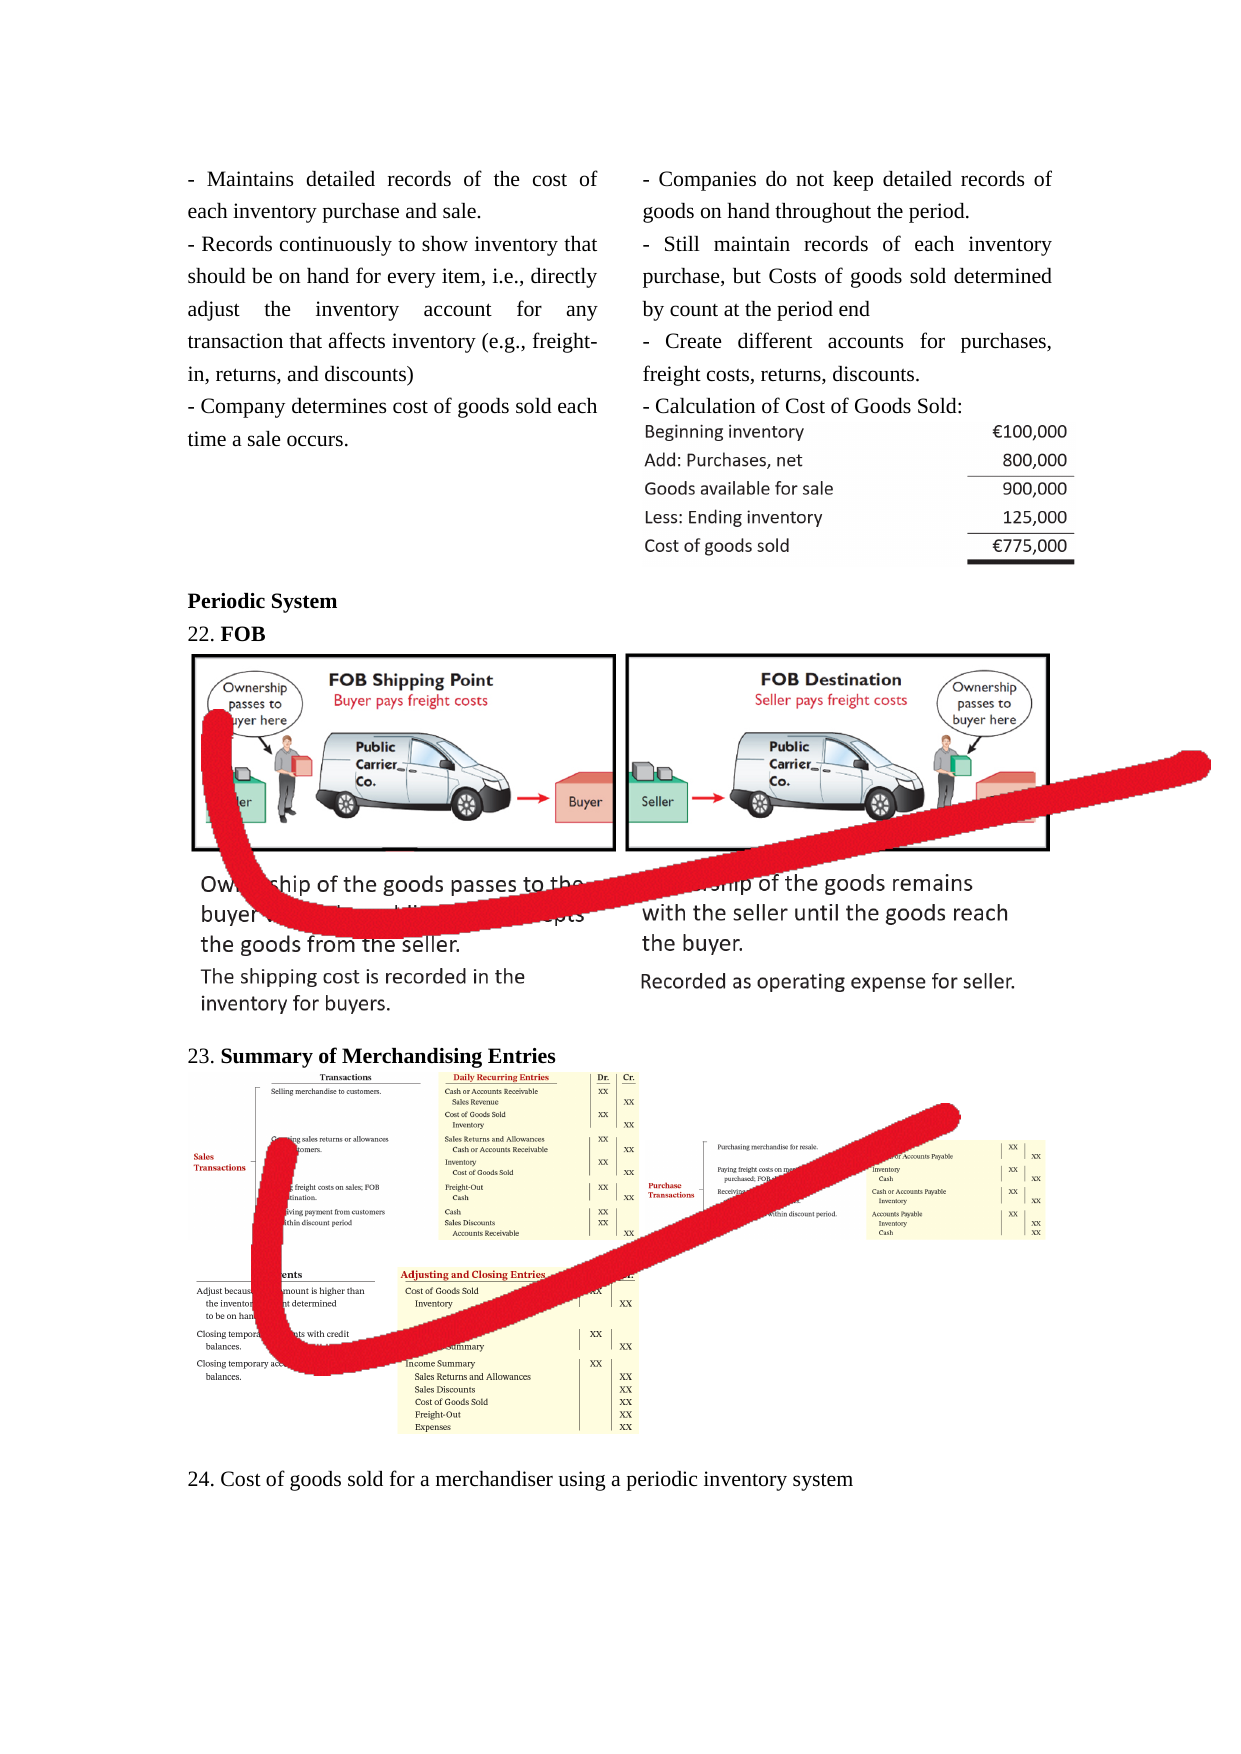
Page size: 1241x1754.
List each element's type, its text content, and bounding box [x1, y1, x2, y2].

text 23. Summary of Merchandising Entries [187, 1039, 1053, 1072]
picture [187, 1072, 1046, 1434]
picture [187, 649, 1211, 1019]
text - Create different accounts for purchases, freight costs, returns, discounts. [642, 324, 1053, 389]
text - Calculation of Cost of Goods Sold: [642, 389, 1053, 422]
text - Records continuously to show inventory that should be on hand for every item, i.e., directly adjust the inventory account for any transaction that affects inventory (e.g., freight-in, returns, and discounts) [187, 227, 598, 389]
text - Maintains detailed records of the cost of each inventory purchase and sale. [187, 162, 598, 227]
text - Company determines cost of goods sold each time a sale occurs. [187, 389, 598, 454]
text Periodic System [187, 584, 598, 617]
text - Companies do not keep detailed records of goods on hand throughout the period. [642, 162, 1053, 227]
picture [642, 422, 1077, 567]
text 24. Cost of goods sold for a merchandiser using a periodic inventory system [187, 1462, 1053, 1494]
text 22. FOB [187, 617, 1053, 649]
text - Still maintain records of each inventory purchase, but Costs of goods sold determined by count at the period end [642, 227, 1053, 324]
